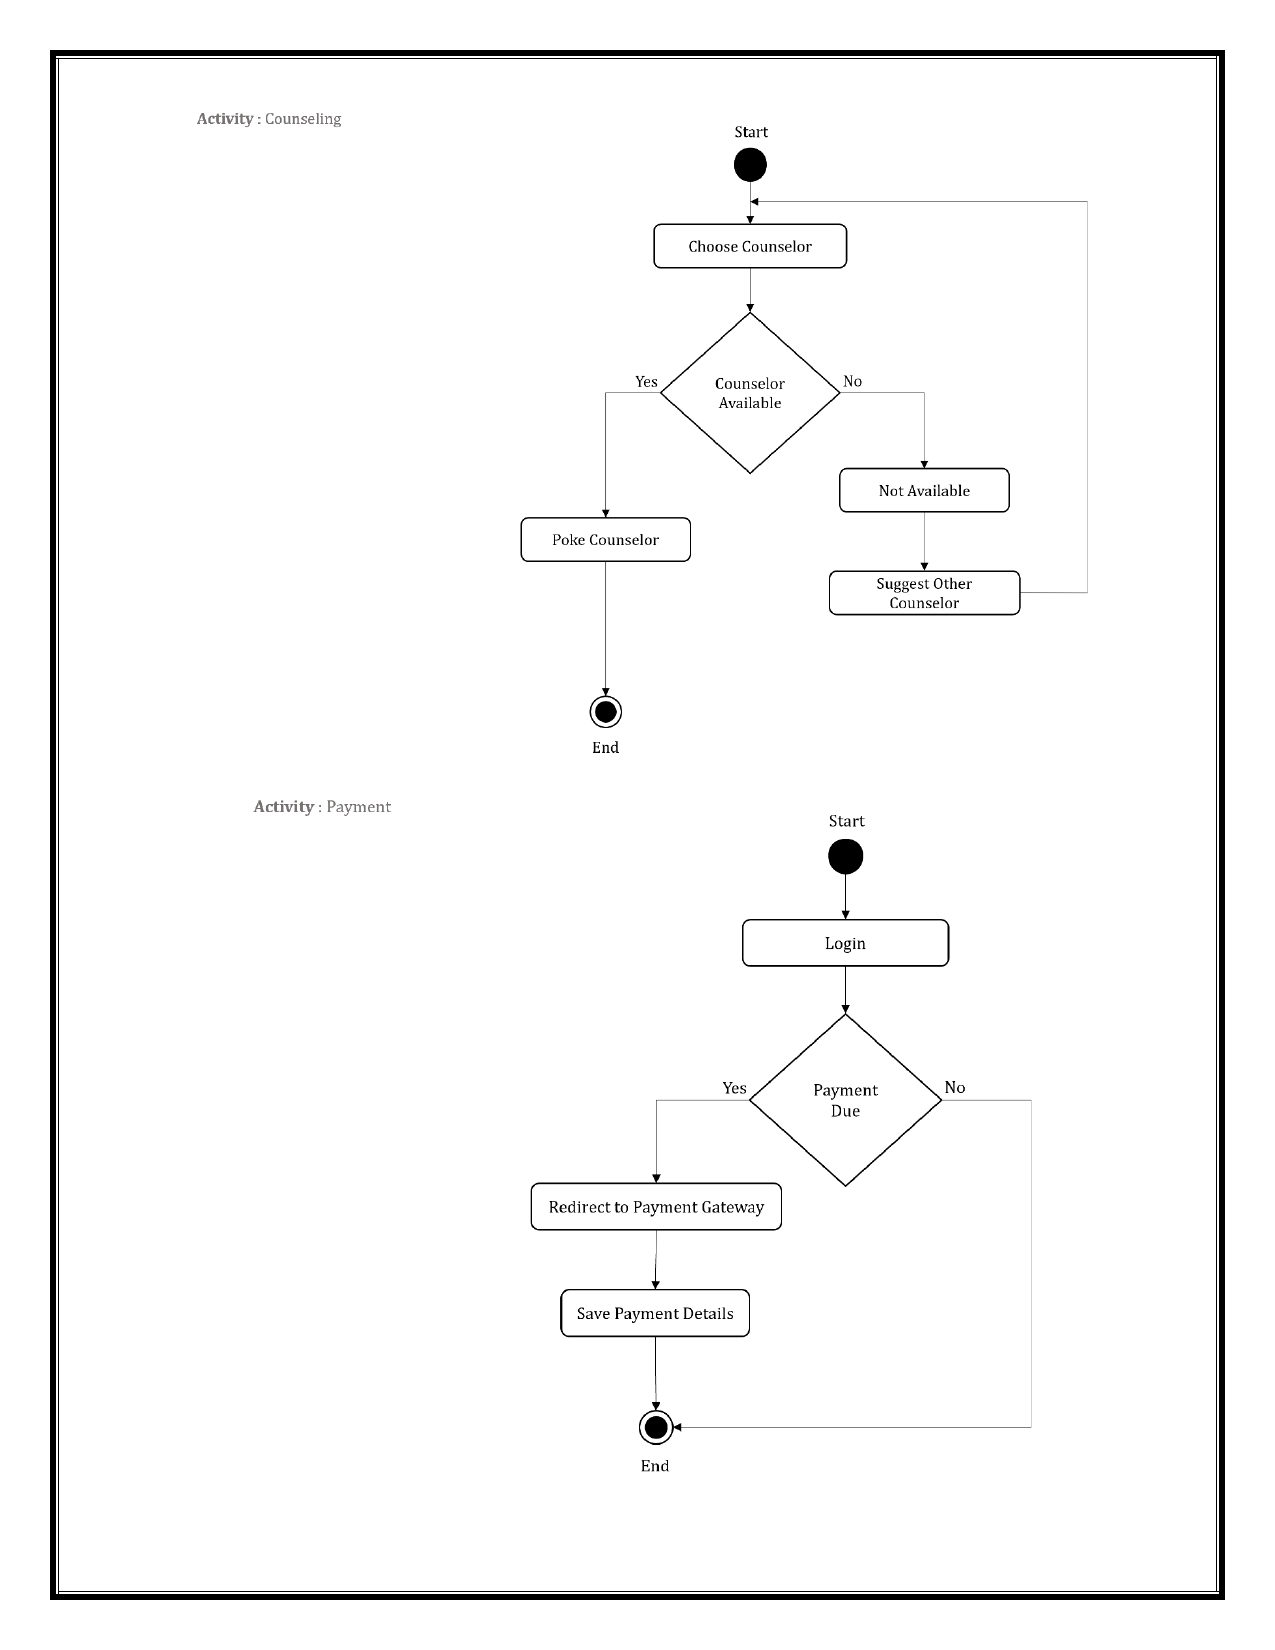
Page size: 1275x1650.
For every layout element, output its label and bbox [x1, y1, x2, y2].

picture [243, 790, 1032, 1486]
picture [187, 103, 1088, 766]
